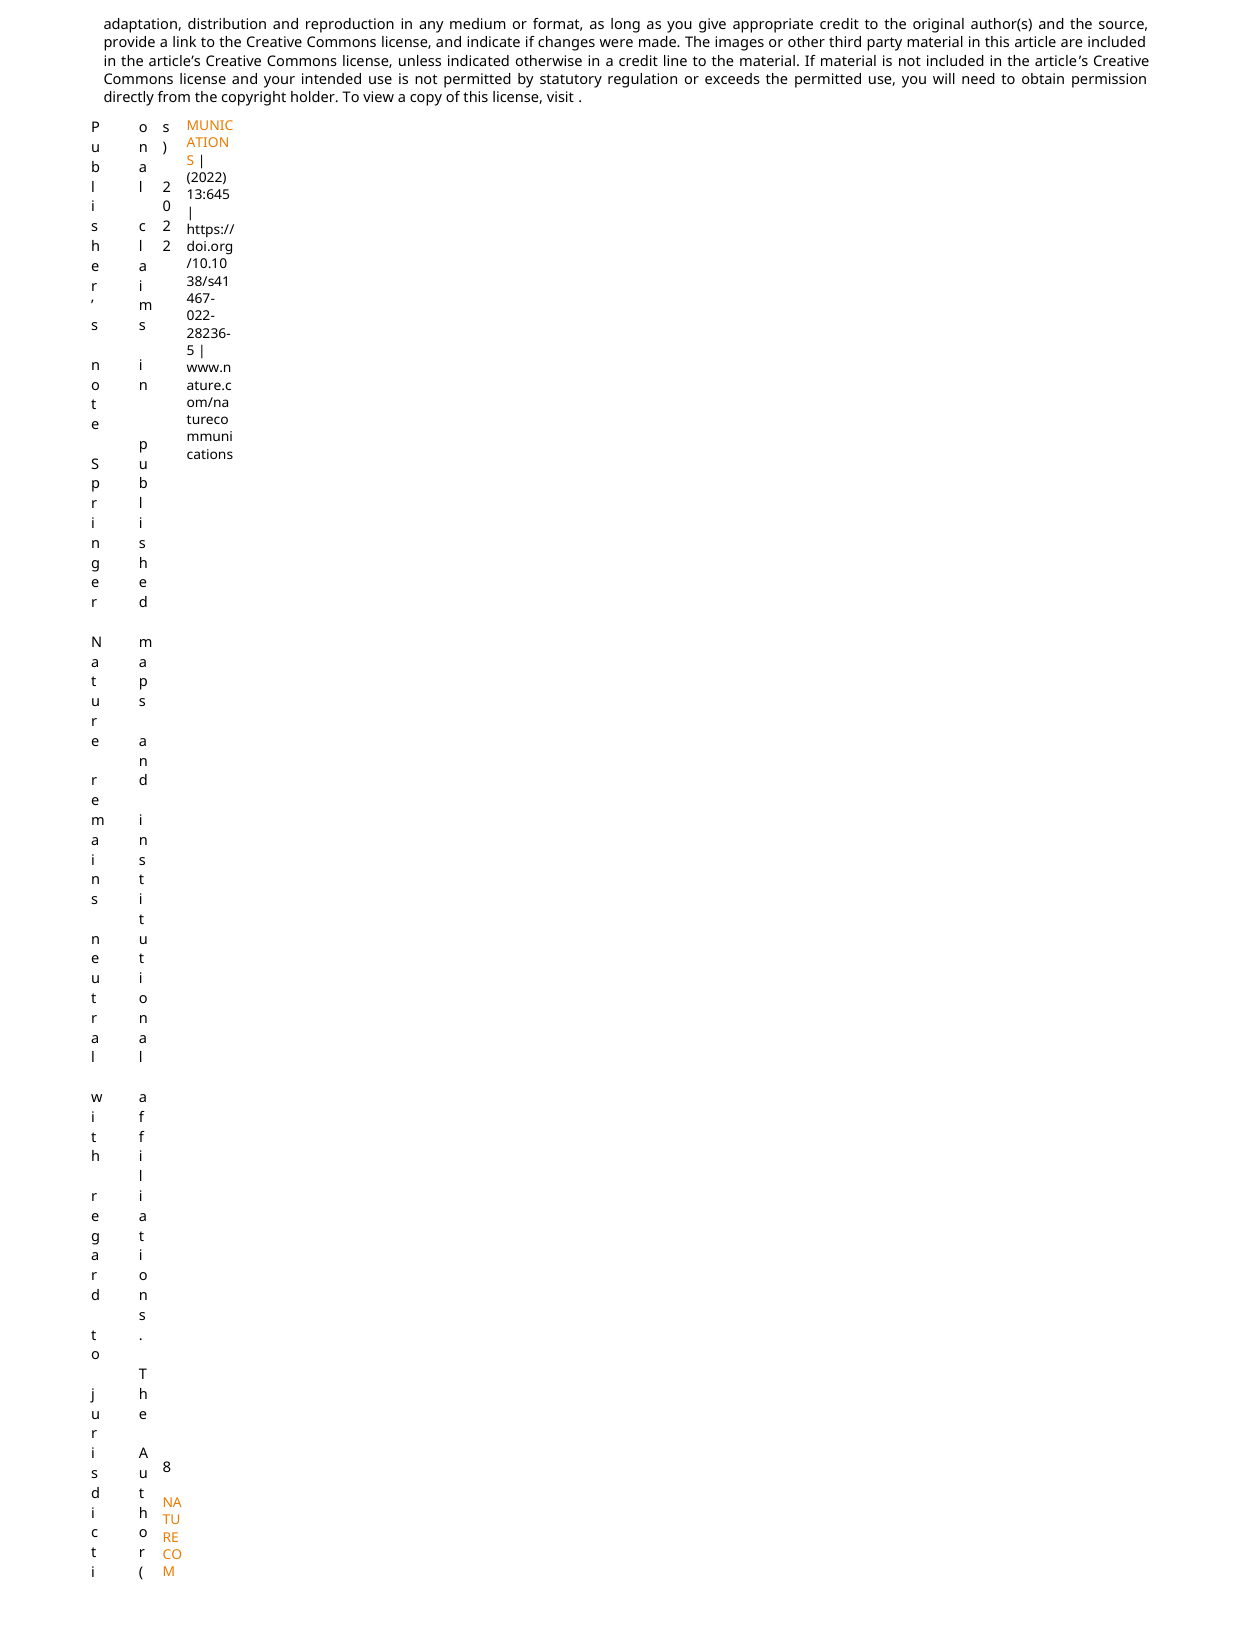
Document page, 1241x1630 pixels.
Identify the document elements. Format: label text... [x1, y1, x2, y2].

text adaptation, distribution and reproduction in any medium or format, as long as you give appropriate credit to the original author(s) and the source, provide a link to the Creative Commons license, and indicate if changes were made. The images or other third party material in this article are included in the article’s Creative Commons license, unless indicated otherwise in a credit line to the material. If material is not included in the article’s Creative Commons license and your intended use is not permitted by statutory regulation or exceeds the permitted use, you will need to obtain permission directly from the copyright holder. To view a copy of this license, visit . [103, 15, 1149, 106]
text 8 NATURE COMMUNICATIONS | (2022) 13:645 | https://doi.org/10.1038/s41467-022-28236-5 | www.nature.com/naturecommunications [186, 117, 234, 463]
